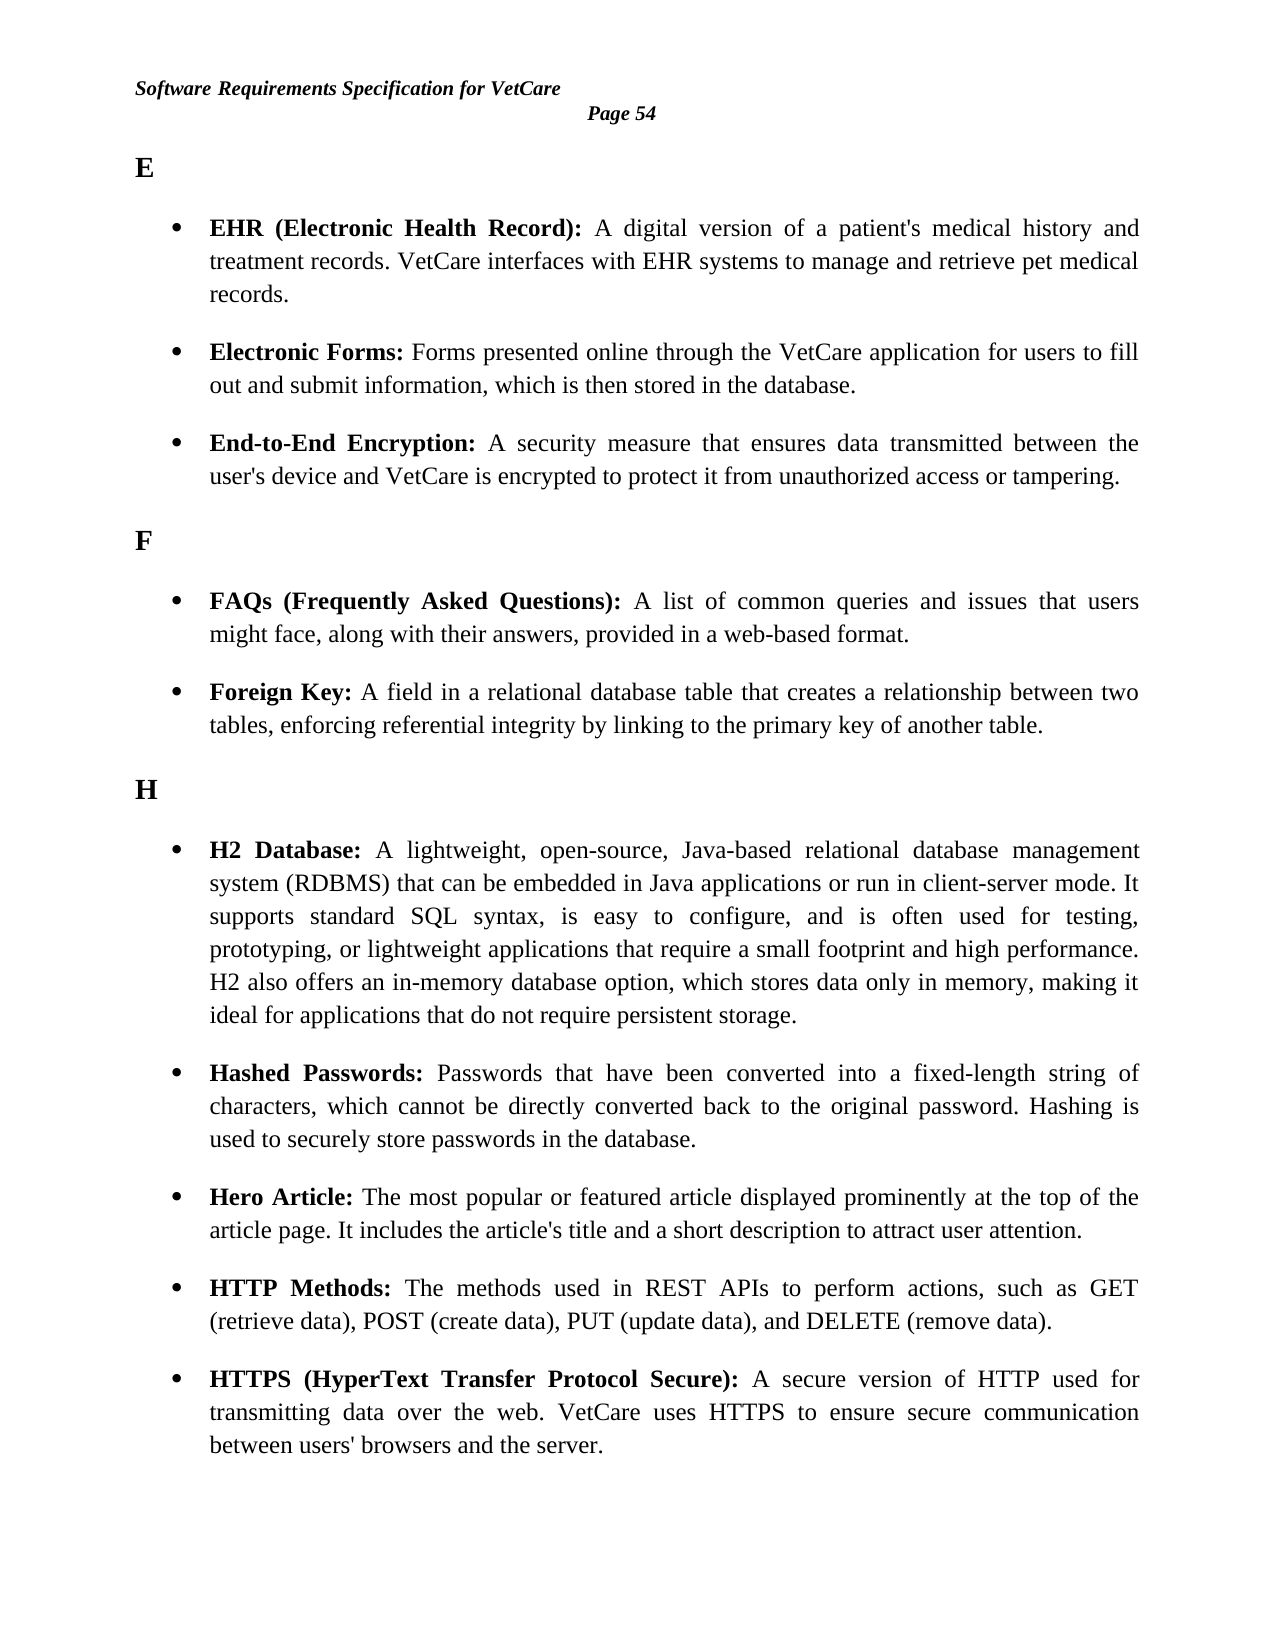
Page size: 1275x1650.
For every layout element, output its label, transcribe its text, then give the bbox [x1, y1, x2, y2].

list Hero Article: The most popular or featured article displayed prominently at the top of the article page. It includes the article's title and a short description to attract user attention. [172, 1182, 1140, 1244]
list FAQs (Frequently Asked Questions): A list of common queries and issues that users might face, along with their answers, provided in a web-based format. [172, 586, 1140, 647]
subtitle E [135, 150, 1140, 183]
list EHR (Electronic Health Record): A digital version of a patient's medical history and treatment records. VetCare interfaces with EHR systems to manage and retrieve pet medical records. [172, 213, 1140, 307]
list Hashed Passwords: Passwords that have been converted into a fixed-length string of characters, which cannot be directly converted back to the original password. Hashing is used to securely store passwords in the database. [172, 1058, 1140, 1153]
subtitle F [135, 523, 1140, 557]
list End-to-End Encryption: A security measure that ensures data transmitted between the user's device and VetCare is encrypted to protect it from unauthorized access or tampering. [172, 428, 1140, 489]
list Electronic Forms: Forms presented online through the VetCare application for users to fill out and submit information, which is then stored in the database. [172, 337, 1140, 398]
list H2 Database: A lightweight, open-source, Java-based relational database management system (RDBMS) that can be embedded in Java applications or run in client-server mode. It supports standard SQL syntax, is easy to configure, and is often used for testing, prototyping, or lightweight applications that require a small footprint and high performance. H2 also offers an in-memory database option, which stores data only in memory, making it ideal for applications that do not require persistent storage. [172, 835, 1140, 1028]
list HTTPS (HyperText Transfer Protocol Secure): A secure version of HTTP used for transmitting data over the web. VetCare uses HTTPS to ensure secure communication between users' browsers and the server. [172, 1364, 1140, 1459]
list HTTP Methods: The methods used in REST APIs to perform actions, such as GET (retrieve data), POST (create data), PUT (update data), and DELETE (remove data). [172, 1273, 1140, 1335]
subtitle H [135, 772, 1140, 806]
list Foreign Key: A field in a relational database table that creates a relationship between two tables, enforcing referential integrity by linking to the primary key of another table. [172, 677, 1140, 738]
